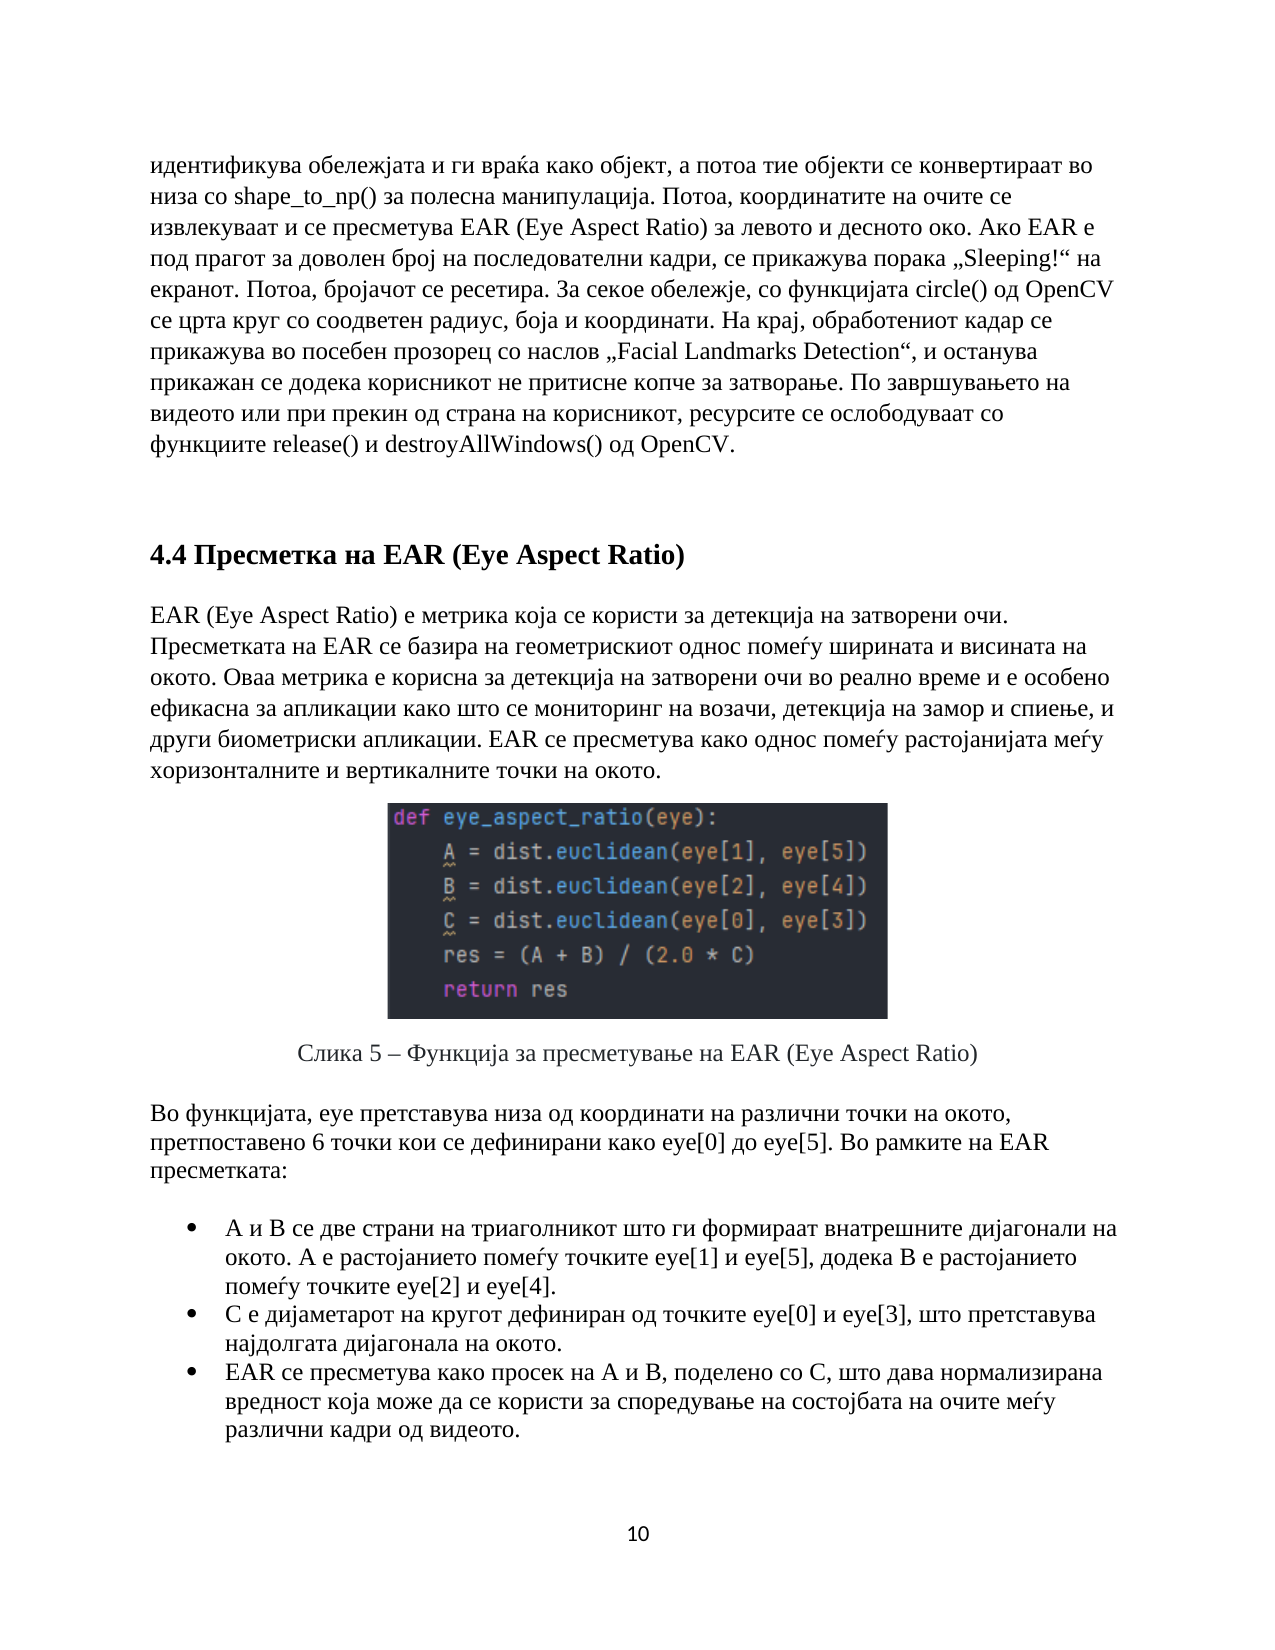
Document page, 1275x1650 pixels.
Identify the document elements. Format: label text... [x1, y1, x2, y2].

text Во функцијата, eye претставува низа од координати на различни точки на окото, претпоставено 6 точки кои се дефинирани како eye[0] до eye[5]. Во рамките на EAR пресметката: [150, 1098, 1125, 1184]
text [150, 150, 1125, 458]
subtitle 4.4 Пресметка на EAR (Eye Aspect Ratio) [150, 537, 1125, 571]
text Слика 5 – Функција за пресметување на EAR (Eye Aspect Ratio) [150, 1038, 1125, 1066]
list A и B се две страни на триаголникот што ги формираат внатрешните дијагонали на окото. A е растојанието помеѓу точките eye[1] и eye[5], додека B е растојанието помеѓу точките eye[2] и eye[4]. [187, 1213, 1125, 1299]
text EAR (Eye Aspect Ratio) е метрика која се користи за детекција на затворени очи. Пресметката на EAR се базира на геометрискиот однос помеѓу ширината и висината на окото. Оваа метрика е корисна за детекција на затворени очи во реално време и е особено ефикасна за апликации како што се мониторинг на возачи, детекција на замор и спиење, и други биометриски апликации. EAR се пресметува како однос помеѓу растојанијата меѓу хоризонталните и вертикалните точки на окото. [150, 600, 1125, 784]
picture [387, 803, 888, 1019]
list EAR се пресметува како просек на A и B, поделено со C, што дава нормализирана вредност која може да се користи за споредување на состојбата на очите меѓу различни кадри од видеото. [187, 1357, 1125, 1443]
list C е дијаметарот на кругот дефиниран од точките eye[0] и eye[3], што претставува најдолгата дијагонала на окото. [187, 1299, 1125, 1357]
